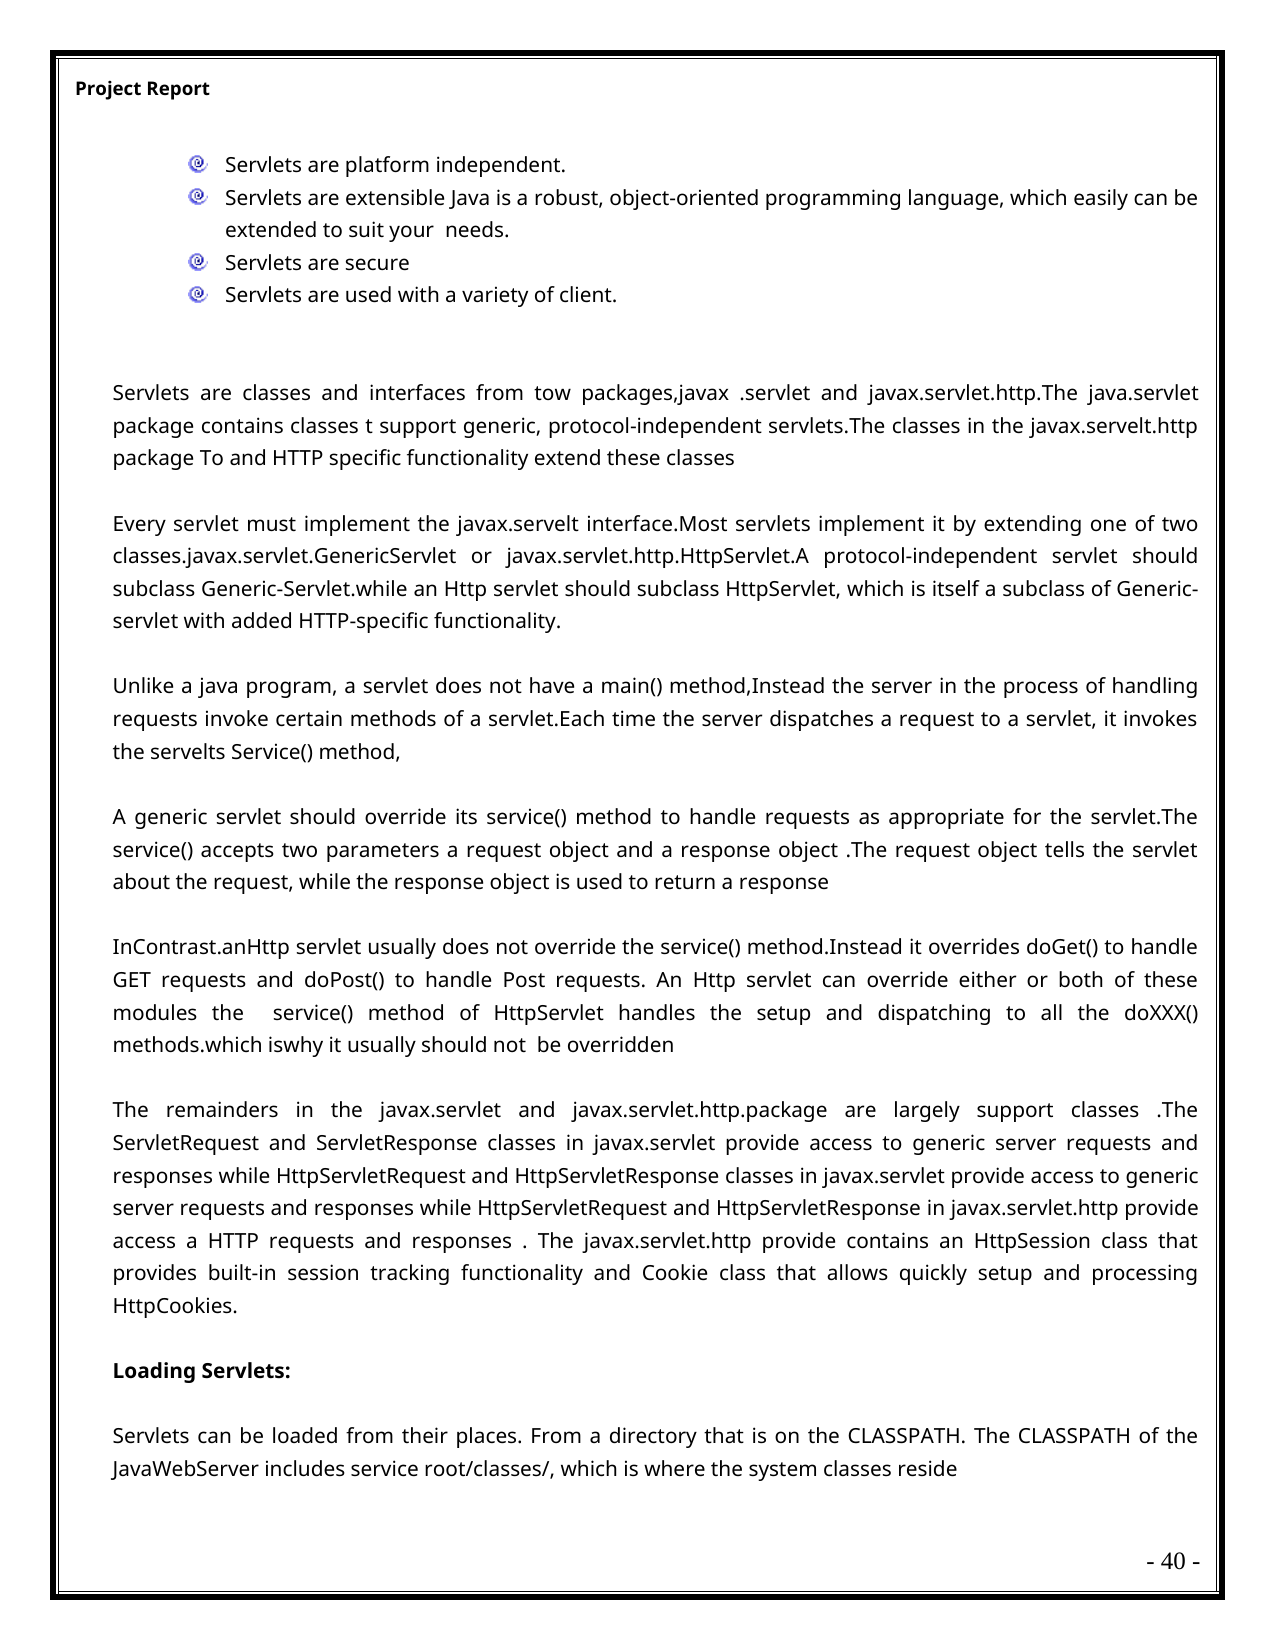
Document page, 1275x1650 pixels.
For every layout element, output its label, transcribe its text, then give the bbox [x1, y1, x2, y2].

text Every servlet must implement the javax.servelt interface.Most servlets implement it by extending one of two classes.javax.servlet.GenericServlet or javax.servlet.http.HttpServlet.A protocol-independent servlet should subclass Generic-Servlet.while an Http servlet should subclass HttpServlet, which is itself a subclass of Generic-servlet with added HTTP-specific functionality. [112, 509, 1200, 635]
text A generic servlet should override its service() method to handle requests as appropriate for the servlet.The service() accepts two parameters a request object and a response object .The request object tells the servlet about the request, while the response object is used to return a response [112, 802, 1200, 896]
text The remainders in the javax.servlet and javax.servlet.http.package are largely support classes .The ServletRequest and ServletResponse classes in javax.servlet provide access to generic server requests and responses while HttpServletRequest and HttpServletResponse classes in javax.servlet provide access to generic server requests and responses while HttpServletRequest and HttpServletResponse in javax.servlet.http provide access a HTTP requests and responses . The javax.servlet.http provide contains an HttpSession class that provides built-in session tracking functionality and Cookie class that allows quickly setup and processing HttpCookies. [112, 1096, 1200, 1319]
picture [188, 286, 208, 303]
list Servlets are secure [187, 248, 1200, 276]
text Unlike a java program, a servlet does not have a main() method,Instead the server in the process of handling requests invoke certain methods of a servlet.Each time the server dispatches a request to a servlet, it invokes the servelts Service() method, [112, 672, 1200, 765]
text InContrast.anHttp servlet usually does not override the service() method.Instead it overrides doGet() to handle GET requests and doPost() to handle Post requests. An Http servlet can override either or both of these modules the service() method of HttpServlet handles the setup and dispatching to all the doXXX() methods.which iswhy it usually should not be overridden [112, 932, 1200, 1059]
text Servlets are classes and interfaces from tow packages,javax .servlet and javax.servlet.http.The java.servlet package contains classes t support generic, protocol-independent servlets.The classes in the javax.servelt.http package To and HTTP specific functionality extend these classes [112, 378, 1200, 472]
picture [188, 188, 208, 205]
list Servlets are extensible Java is a robust, object-oriented programming language, which easily can be extended to suit your needs. [187, 183, 1200, 244]
list Servlets are platform independent. [187, 150, 1200, 178]
text Servlets can be loaded from their places. From a directory that is on the CLASSPATH. The CLASSPATH of the JavaWebServer includes service root/classes/, which is where the system classes reside [112, 1422, 1200, 1483]
text Loading Servlets: [112, 1356, 1200, 1385]
list Servlets are used with a variety of client. [187, 280, 1200, 309]
picture [188, 253, 208, 271]
picture [188, 155, 208, 173]
